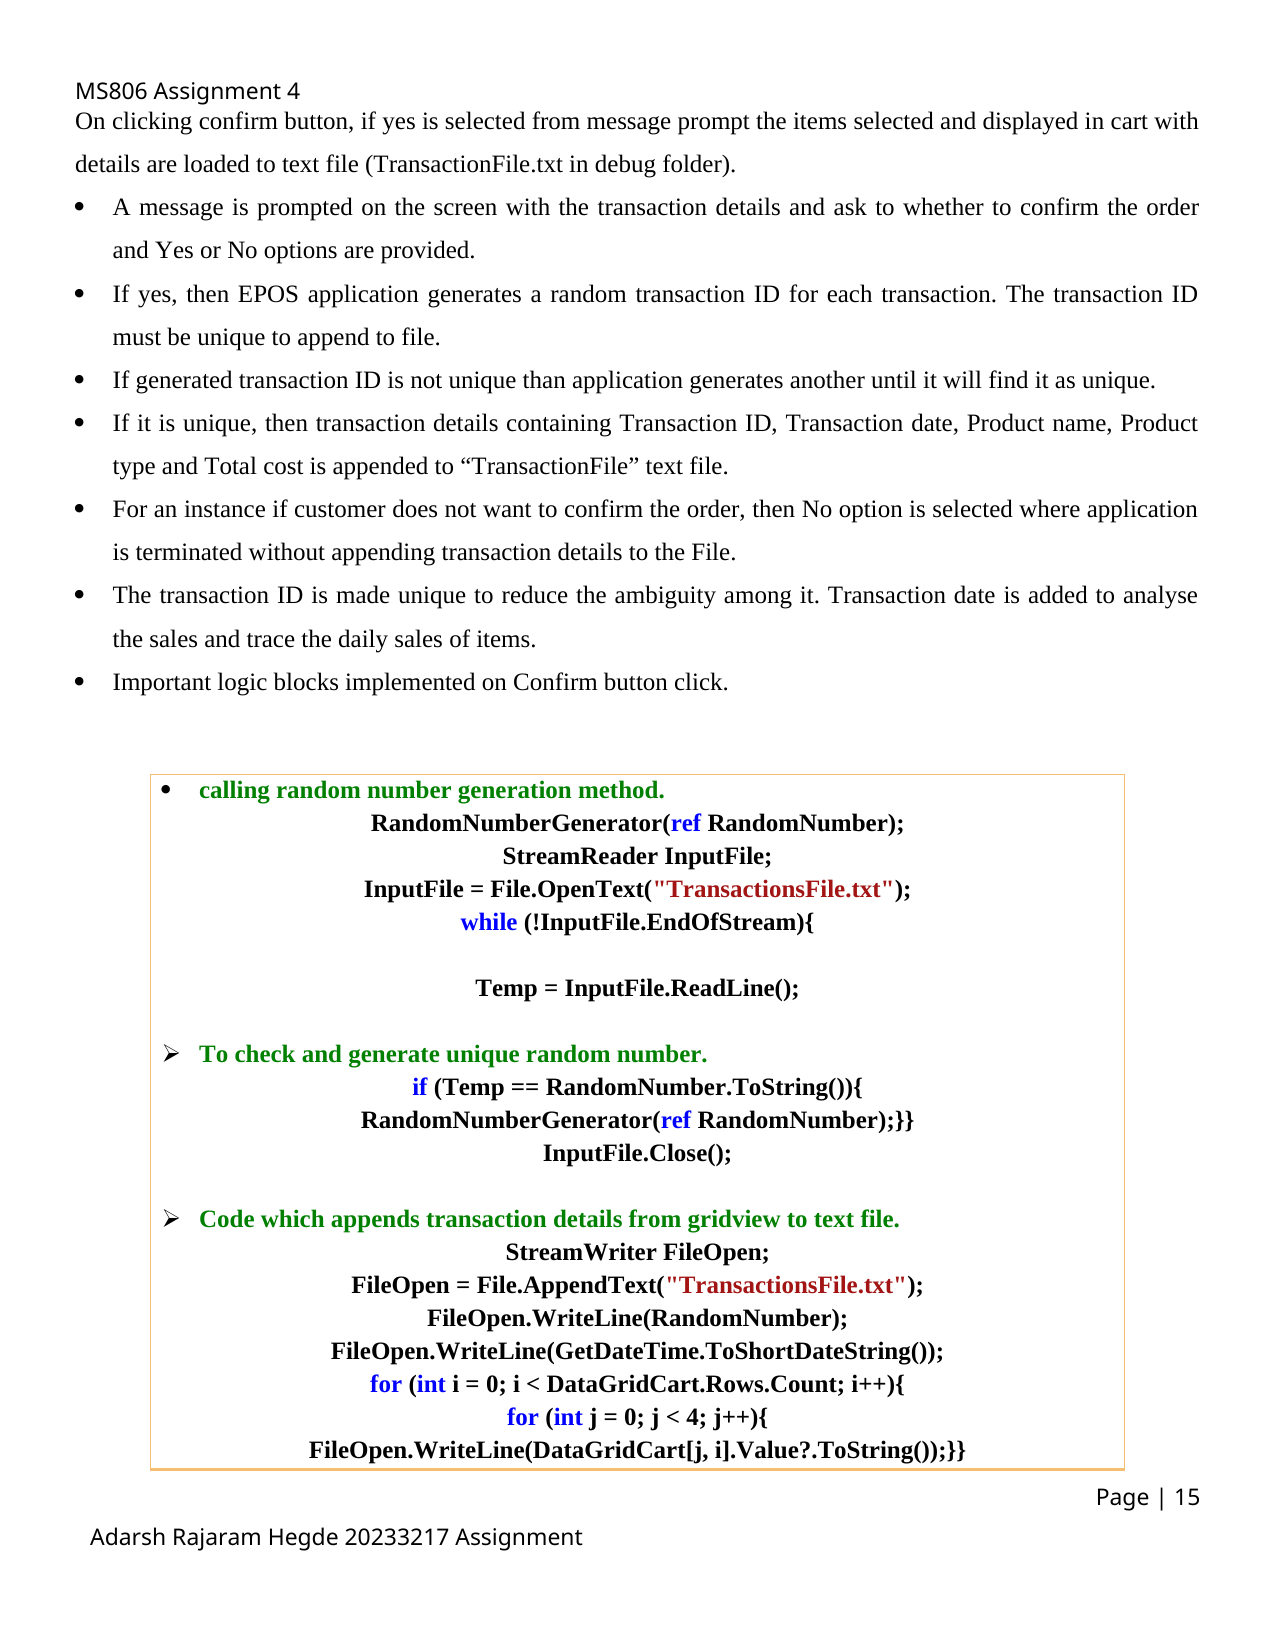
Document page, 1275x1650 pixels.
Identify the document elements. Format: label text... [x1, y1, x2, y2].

list If it is unique, then transaction details containing Transaction ID, Transaction date, Product name, Product type and Total cost is appended to “TransactionFile” text file. [75, 408, 1200, 480]
text On clicking confirm button, if yes is selected from message prompt the items selected and displayed in cart with details are loaded to text file (TransactionFile.txt in debug folder). [75, 106, 1200, 178]
list Important logic blocks implemented on Confirm button click. [75, 667, 1200, 696]
list A message is prompted on the screen with the transaction details and ask to whether to confirm the order and Yes or No options are provided. [75, 192, 1200, 264]
list For an instance if customer does not want to confirm the order, then No option is selected where application is terminated without appending transaction details to the File. [75, 494, 1200, 566]
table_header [151, 775, 1124, 1468]
list The transaction ID is made unique to reduce the ambiguity among it. Transaction date is added to analyse the sales and trace the daily sales of items. [75, 581, 1200, 652]
list If generated transaction ID is not unique than application generates another until it will find it as unique. [75, 365, 1200, 394]
list If yes, then EPOS application generates a random transaction ID for each transaction. The transaction ID must be unique to append to file. [75, 279, 1200, 351]
